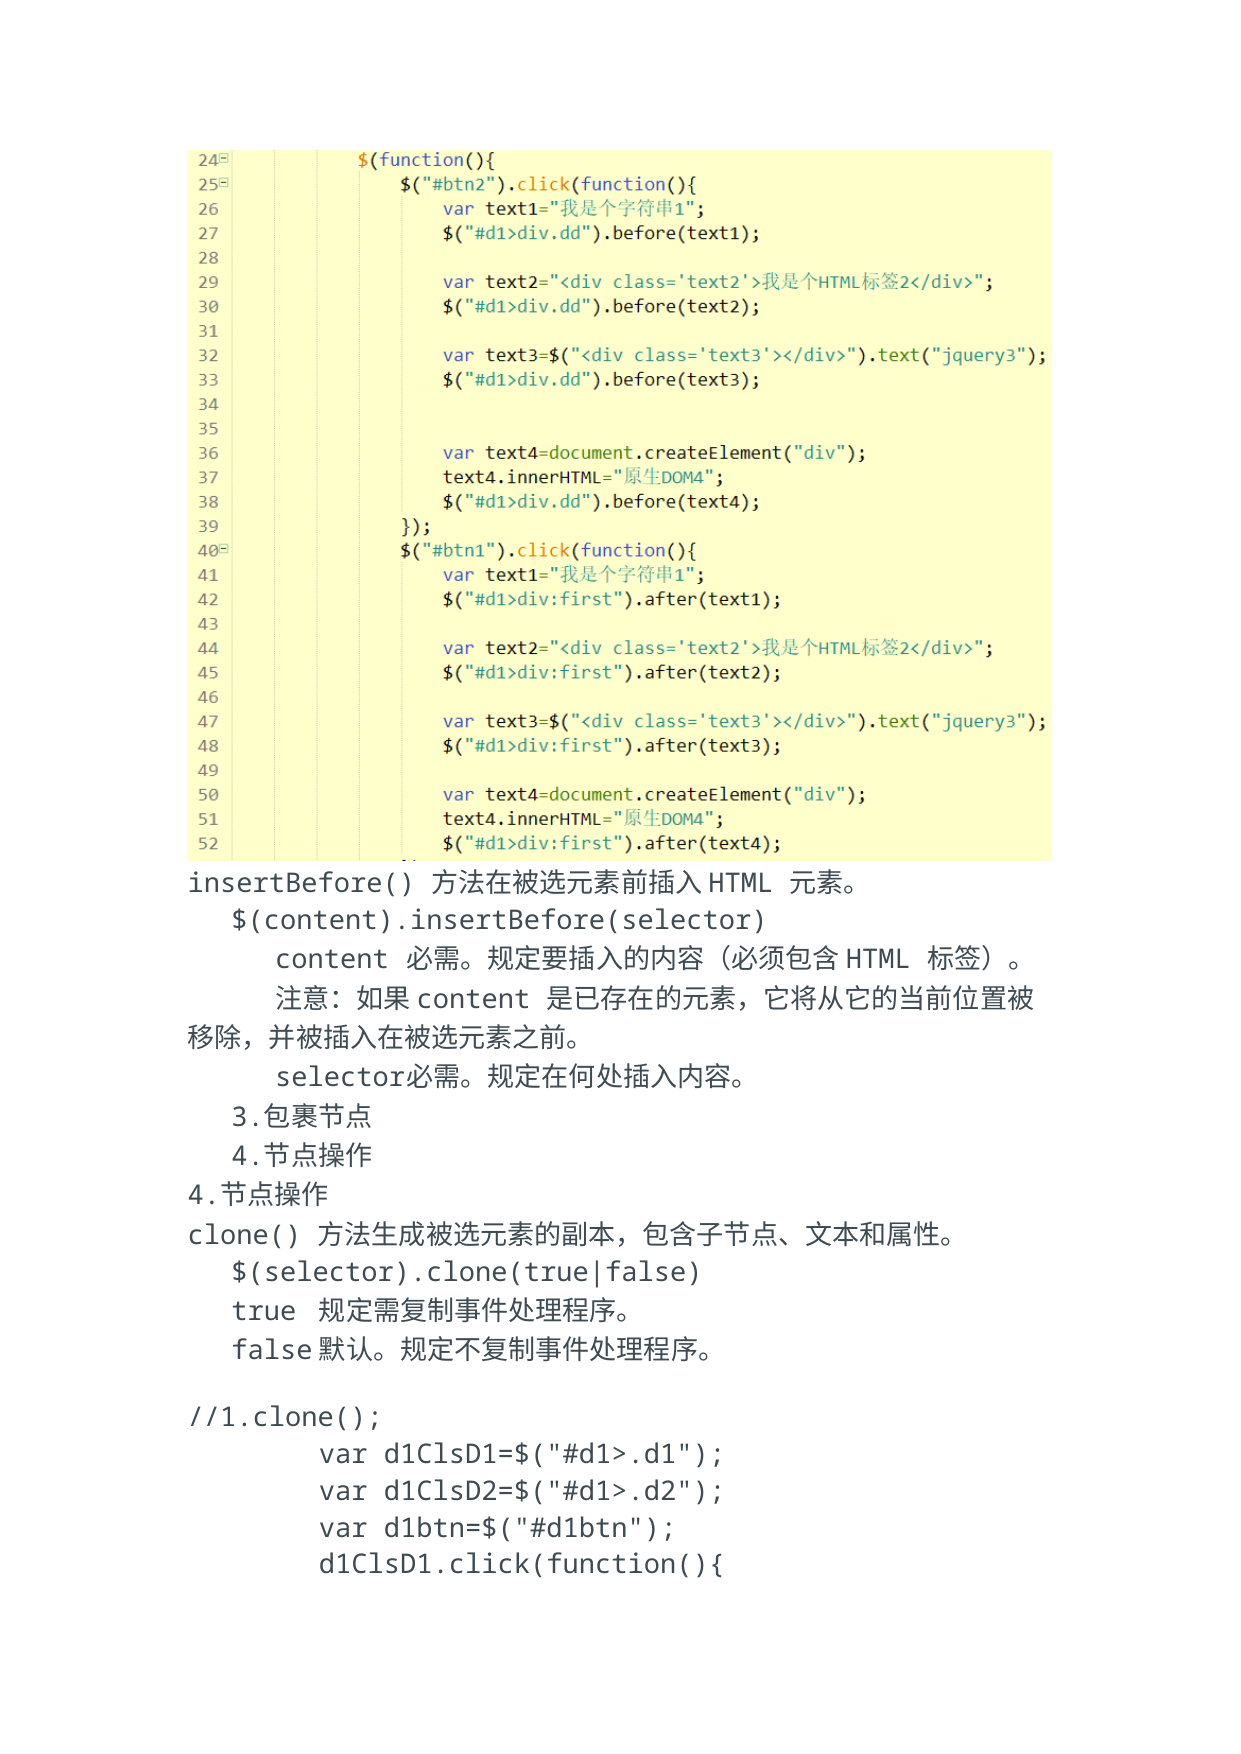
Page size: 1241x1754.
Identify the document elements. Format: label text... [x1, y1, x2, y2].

text insertBefore() 方法在被选元素前插入 HTML 元素。 [187, 861, 1053, 900]
text $(content).insertBefore(selector) [187, 900, 1053, 937]
text clone() 方法生成被选元素的副本，包含子节点、文本和属性。 [187, 1213, 1053, 1252]
text $(selector).clone(true|false) [187, 1252, 1053, 1289]
text false 默认。规定不复制事件处理程序。 [187, 1328, 1053, 1368]
text var d1ClsD1=$("#d1>.d1"); [187, 1434, 1053, 1471]
text true 规定需复制事件处理程序。 [187, 1289, 1053, 1328]
text 注意：如果 content 是已存在的元素，它将从它的当前位置被移除，并被插入在被选元素之前。 [187, 977, 1053, 1055]
text var d1btn=$("#d1btn"); [187, 1508, 1053, 1545]
text 4.节点操作 [187, 1173, 1053, 1213]
text d1ClsD1.click(function(){ [187, 1545, 1053, 1582]
text //1.clone(); [187, 1397, 1053, 1434]
text content 必需。规定要插入的内容（必须包含 HTML 标签）。 [187, 937, 1053, 977]
text 3.包裹节点 [187, 1094, 1053, 1134]
text var d1ClsD2=$("#d1>.d2"); [187, 1471, 1053, 1508]
picture [187, 150, 1053, 861]
text selector 必需。规定在何处插入内容。 [187, 1055, 1053, 1094]
text 4.节点操作 [187, 1134, 1053, 1173]
